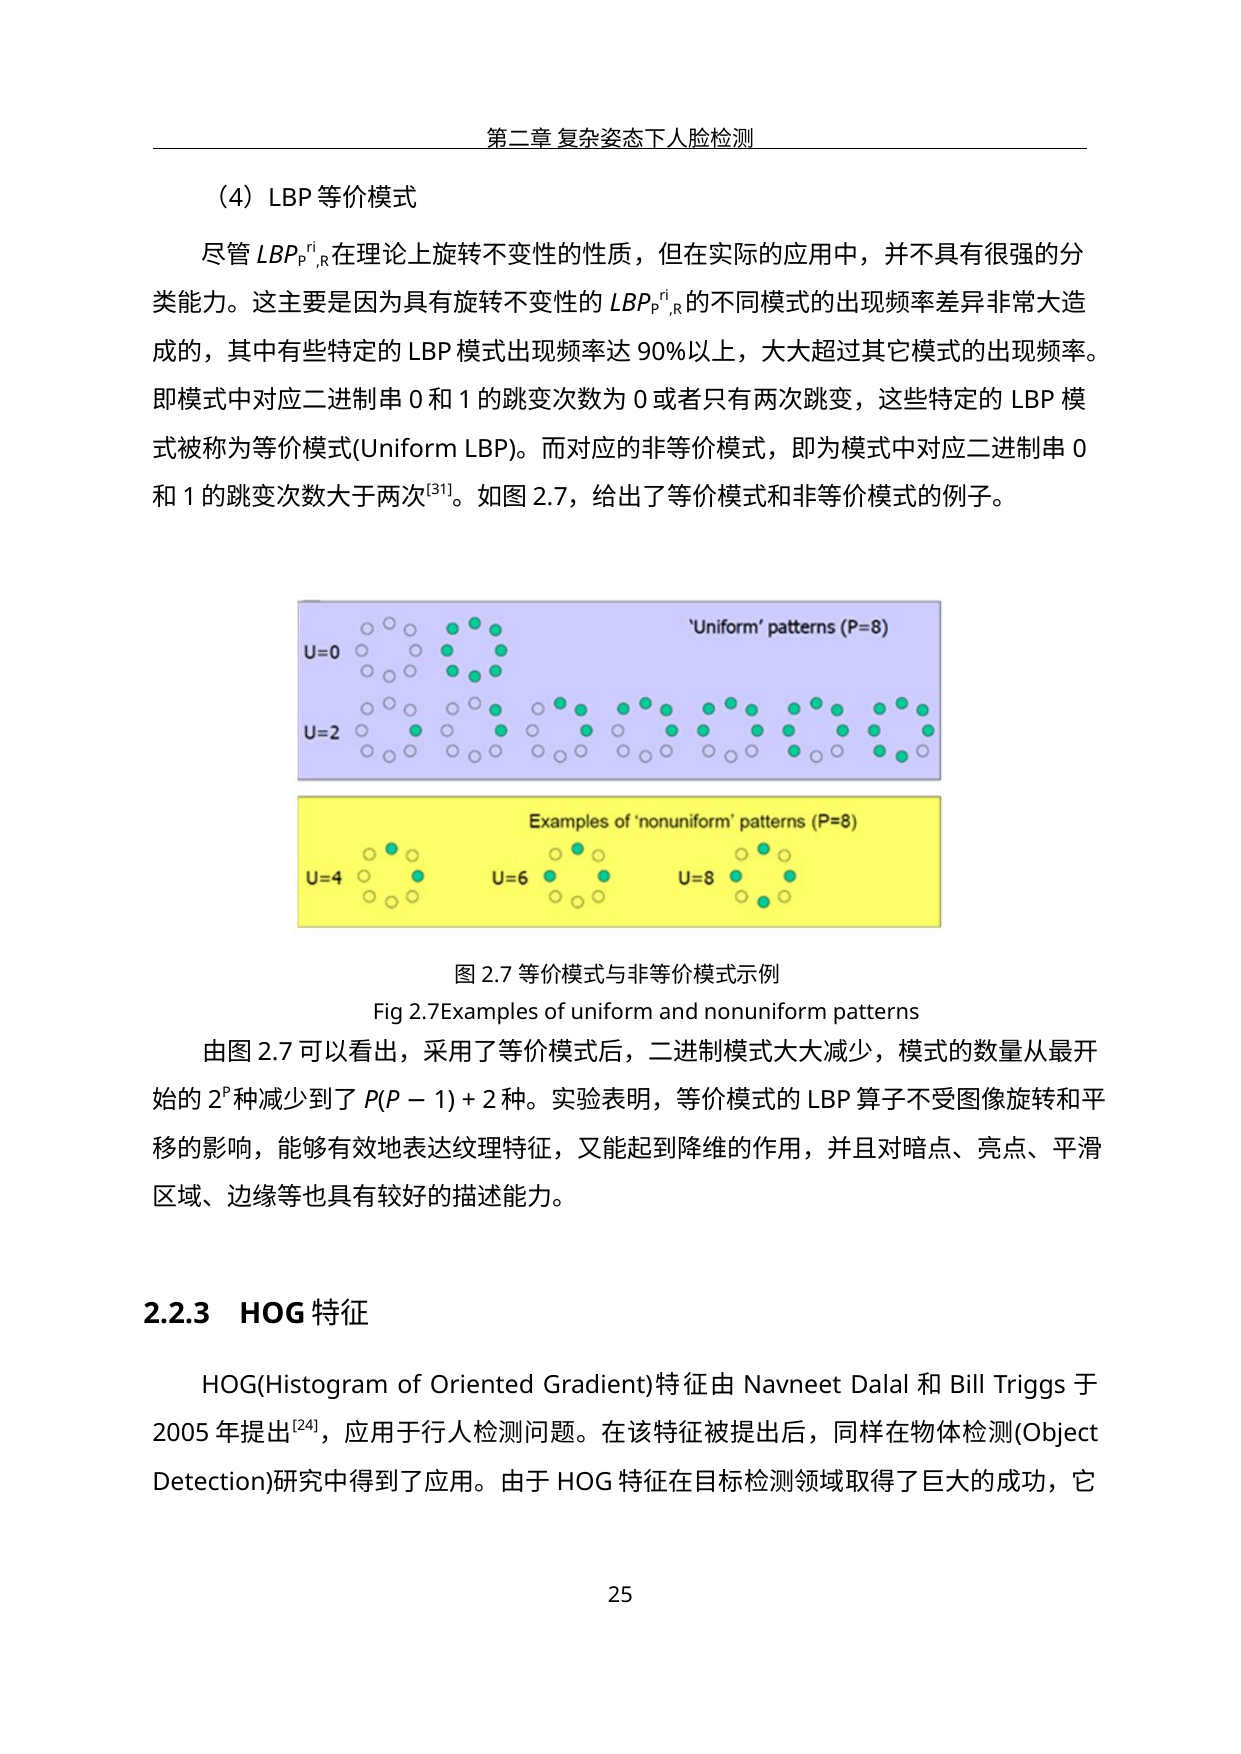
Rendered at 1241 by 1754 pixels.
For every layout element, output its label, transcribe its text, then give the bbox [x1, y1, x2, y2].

text 尽管LBPPri,R在理论上旋转不变性的性质，但在实际的应用中，并不具有很强的分类能力。这主要是因为具有旋转不变性的LBPPri,R的不同模式的出现频率差异非常大造成的，其中有些特定的LBP模式出现频率达90%以上，大大超过其它模式的出现频率。即模式中对应二进制串0和1的跳变次数为0或者只有两次跳变，这些特定的 LBP 模式被称为等价模式(Uniform LBP)。而对应的非等价模式，即为模式中对应二进制串0和1的跳变次数大于两次[31]。如图2.7，给出了等价模式和非等价模式的例子。 [152, 234, 1087, 513]
subtitle 2.2.3 HOG特征 [143, 1289, 1111, 1332]
text Fig 2.7 Examples of uniform and nonuniform patterns [143, 996, 1111, 1026]
text （4）LBP等价模式 [203, 177, 1111, 213]
text 由图2.7可以看出，采用了等价模式后，二进制模式大大减少，模式的数量从最开始的2P种减少到了P(P − 1) + 2种。实验表明，等价模式的LBP算子不受图像旋转和平移的影响，能够有效地表达纹理特征，又能起到降维的作用，并且对暗点、亮点、平滑区域、边缘等也具有较好的描述能力。 [153, 1032, 1111, 1212]
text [152, 1364, 1098, 1497]
subtitle 图 2.7 等价模式与非等价模式示例 [143, 957, 1092, 989]
picture [293, 594, 947, 935]
